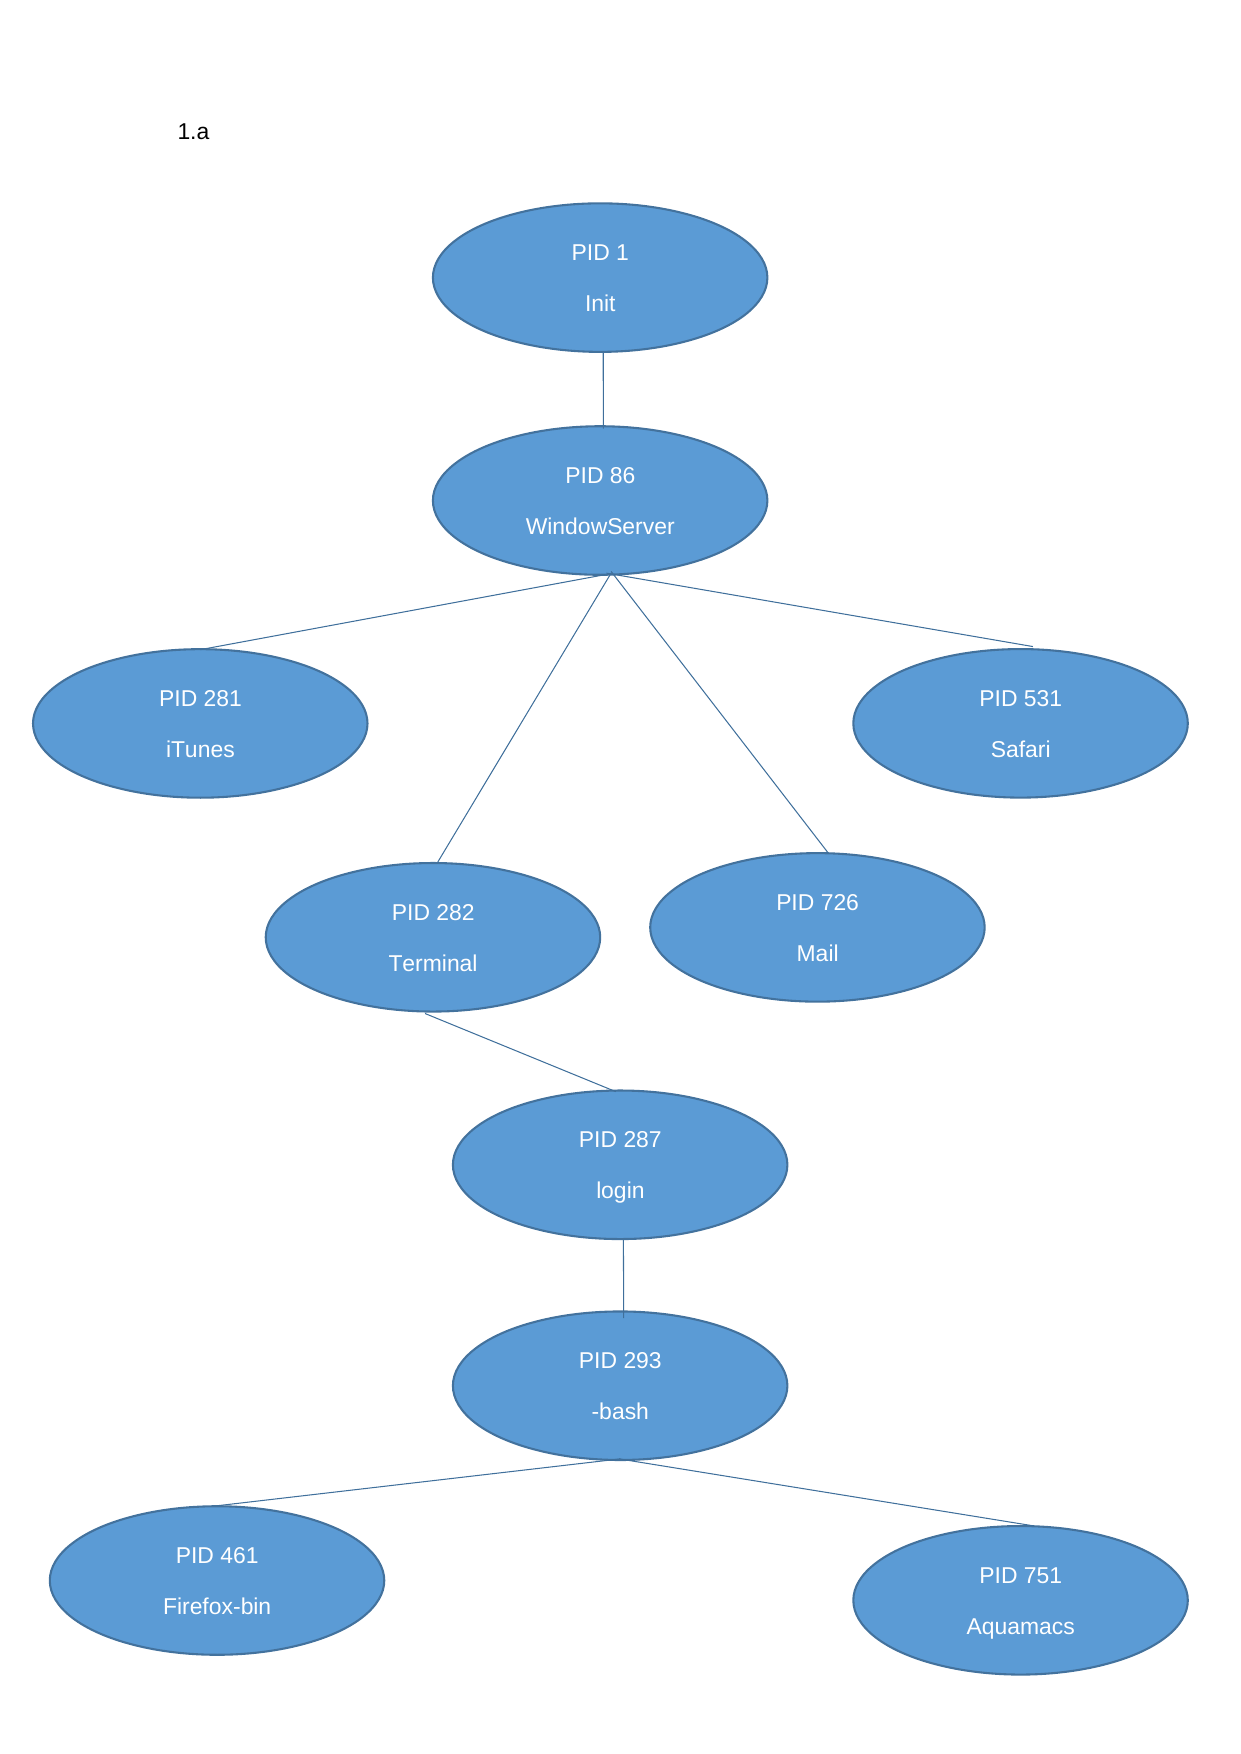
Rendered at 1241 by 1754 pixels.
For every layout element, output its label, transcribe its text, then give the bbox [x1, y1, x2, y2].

text 1.a [177, 118, 1152, 144]
